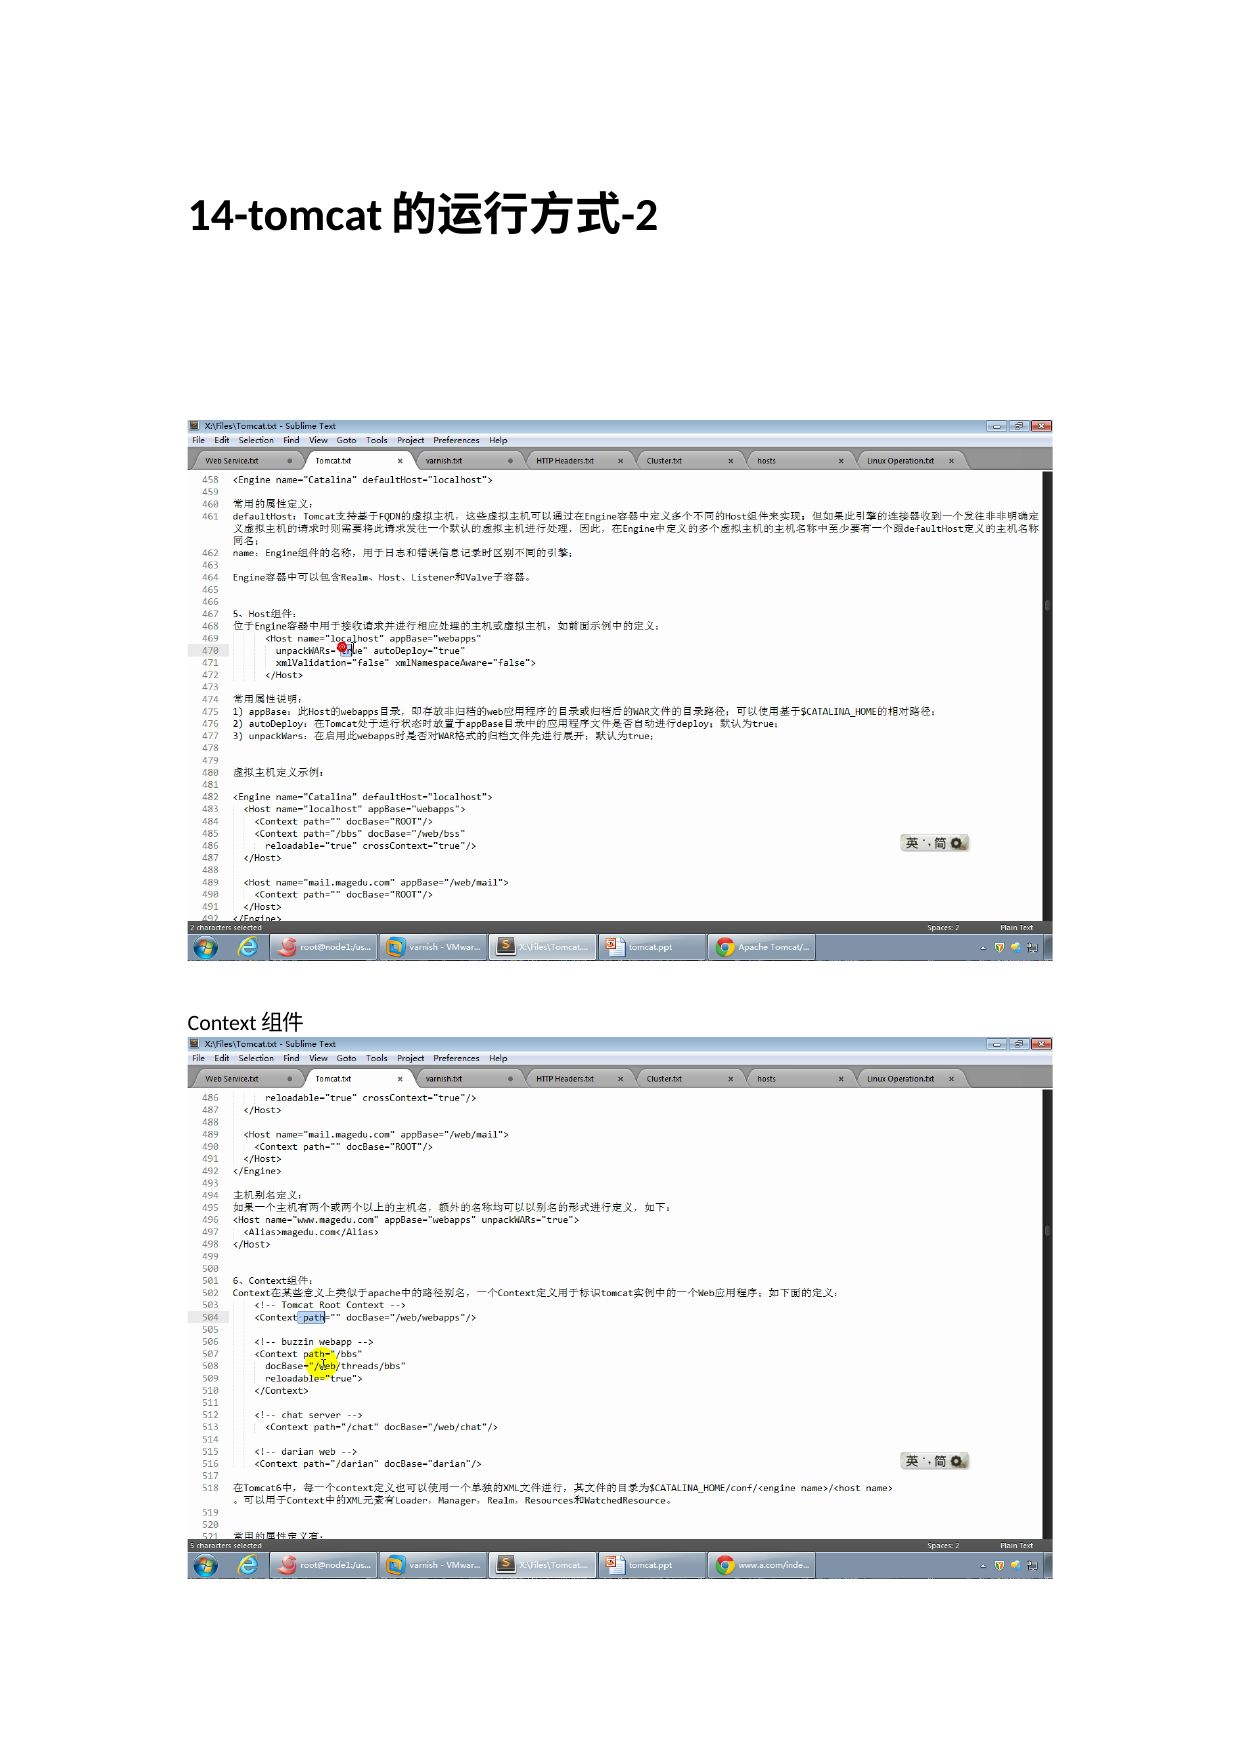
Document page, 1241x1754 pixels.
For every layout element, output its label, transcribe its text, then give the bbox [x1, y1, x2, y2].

picture [187, 420, 1053, 961]
picture [187, 1037, 1053, 1579]
subtitle 14-tomcat的运行方式-2 [187, 162, 1053, 259]
text Context组件 [187, 1005, 1053, 1037]
